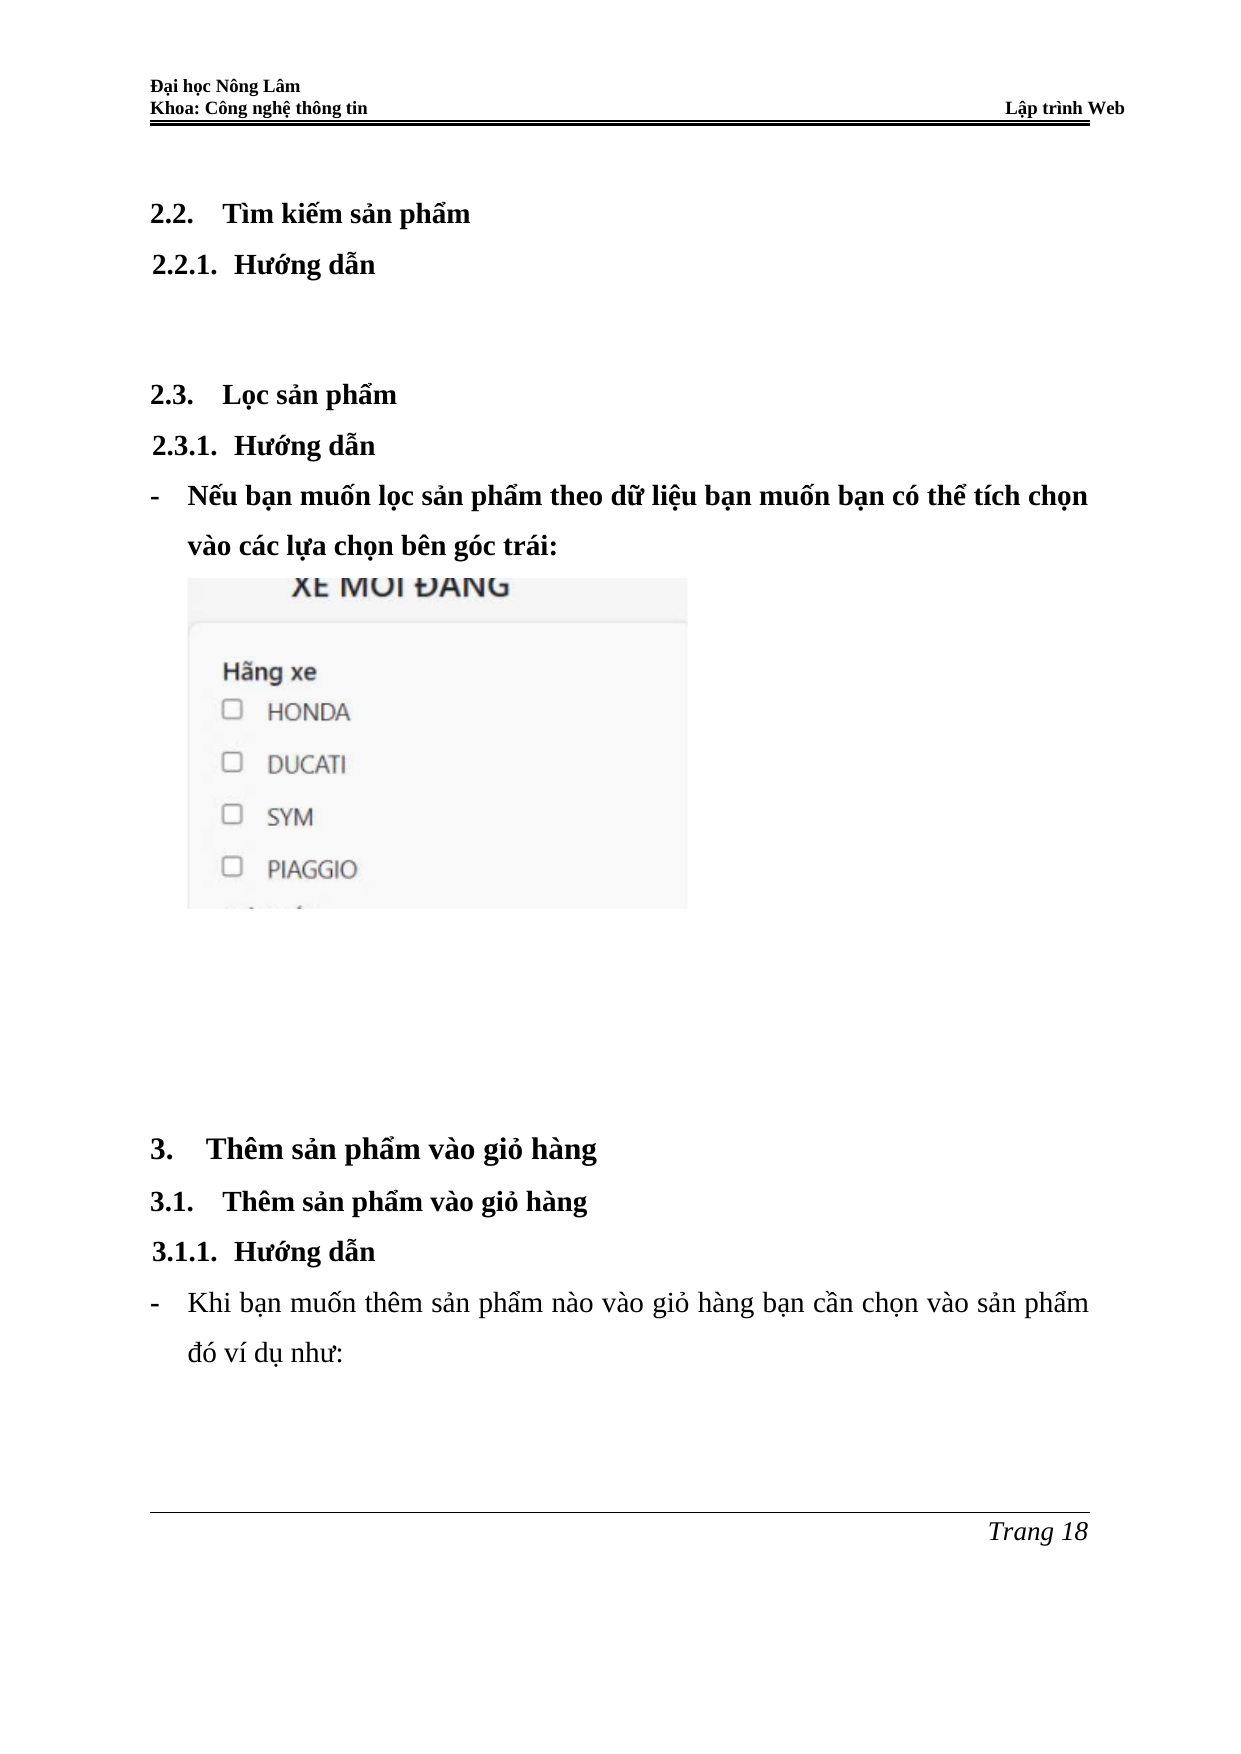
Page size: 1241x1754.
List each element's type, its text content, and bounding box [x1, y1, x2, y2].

picture [187, 578, 688, 909]
list Khi bạn muốn thêm sản phẩm nào vào giỏ hàng bạn cần chọn vào sản phẩm đó ví dụ như: [150, 1285, 1090, 1369]
list Tìm kiếm sản phẩm [150, 197, 1090, 230]
list Hướng dẫn [217, 1234, 1090, 1268]
list Thêm sản phẩm vào giỏ hàng [150, 1184, 1090, 1218]
list Thêm sản phẩm vào giỏ hàng [150, 1130, 1090, 1166]
list Nếu bạn muốn lọc sản phẩm theo dữ liệu bạn muốn bạn có thể tích chọn vào các lựa chọn bên góc trái: [150, 478, 1090, 562]
list Hướng dẫn [217, 247, 1090, 281]
list Hướng dẫn [217, 428, 1090, 461]
list Lọc sản phẩm [150, 377, 1090, 411]
